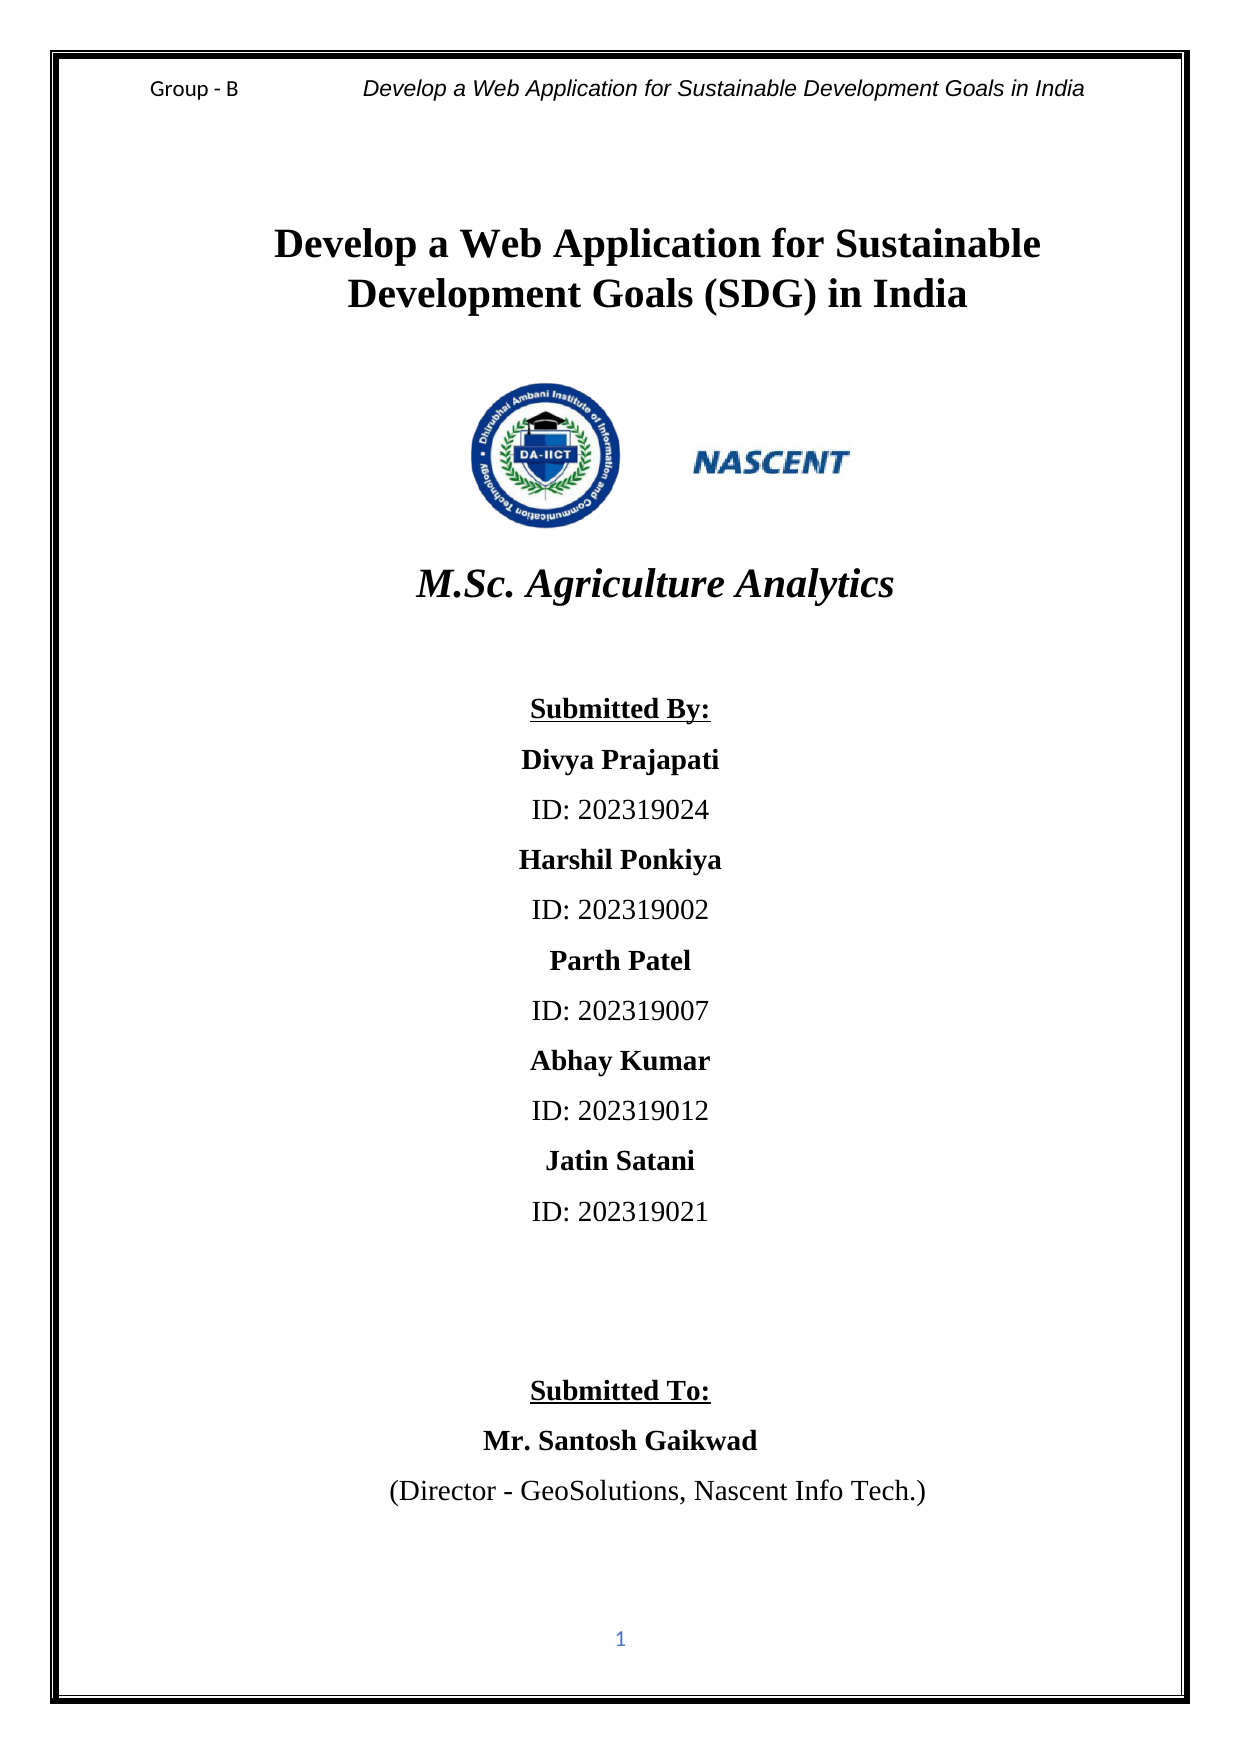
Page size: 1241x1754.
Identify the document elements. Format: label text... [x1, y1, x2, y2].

text ID: 202319024 [150, 792, 1090, 826]
text Harshil Ponkiya [150, 842, 1090, 876]
text Mr. Santosh Gaikwad [150, 1423, 1090, 1457]
list Develop a Web Application for Sustainable Development Goals (SDG) in India [187, 217, 1090, 316]
text Submitted To: [150, 1373, 1090, 1407]
text Parth Patel [150, 943, 1090, 976]
text ID: 202319021 [150, 1194, 1090, 1227]
text ID: 202319007 [150, 993, 1090, 1026]
text (Director - GeoSolutions, Nascent Info Tech.) [225, 1473, 1090, 1507]
text Submitted By: [150, 692, 1090, 725]
text Abhay Kumar [150, 1043, 1090, 1077]
text ID: 202319002 [150, 892, 1090, 926]
text Jatin Satani [150, 1143, 1090, 1177]
text ID: 202319012 [150, 1093, 1090, 1127]
list M.Sc. Agriculture Analytics [187, 557, 1090, 607]
picture [464, 377, 627, 530]
picture [689, 393, 851, 530]
text Divya Prajapati [150, 742, 1090, 775]
